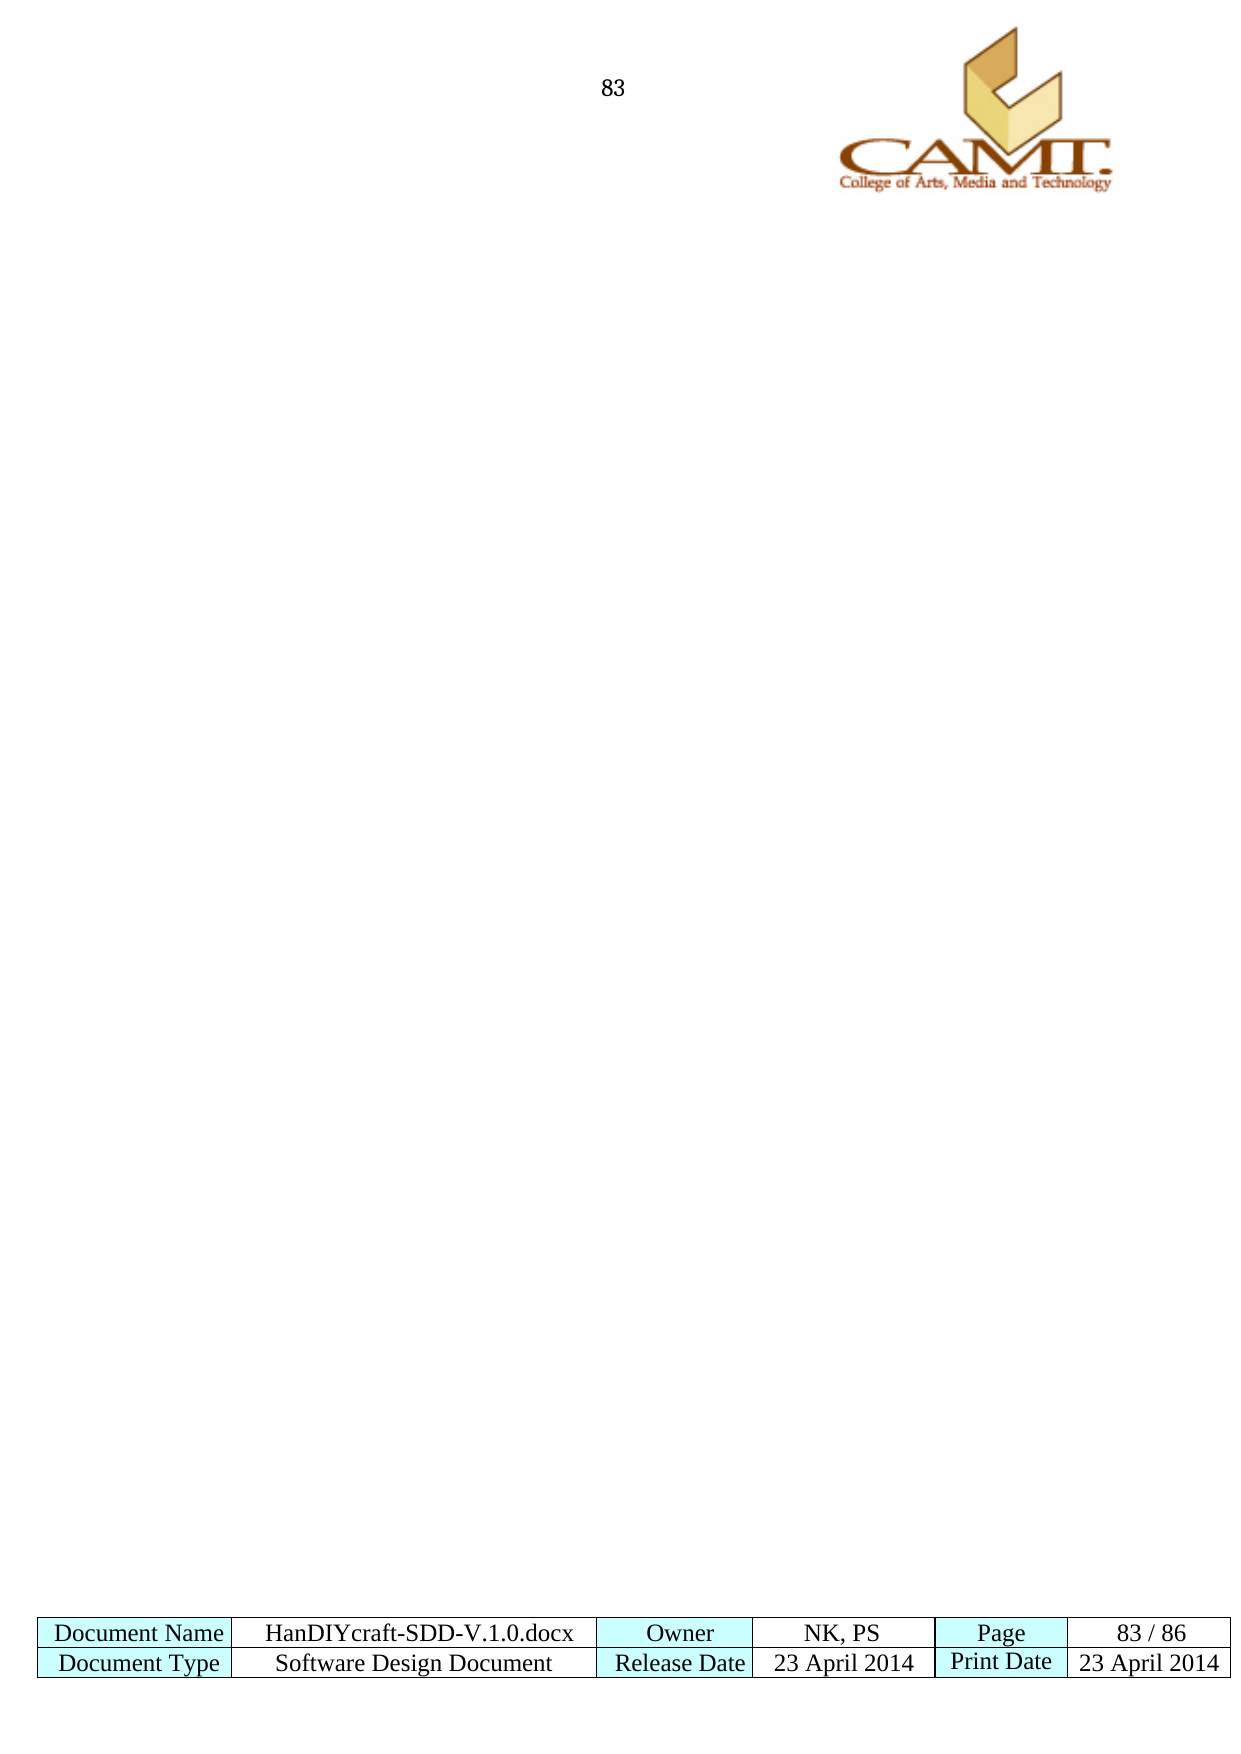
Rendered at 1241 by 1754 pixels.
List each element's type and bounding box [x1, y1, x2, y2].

picture [755, 18, 1221, 207]
